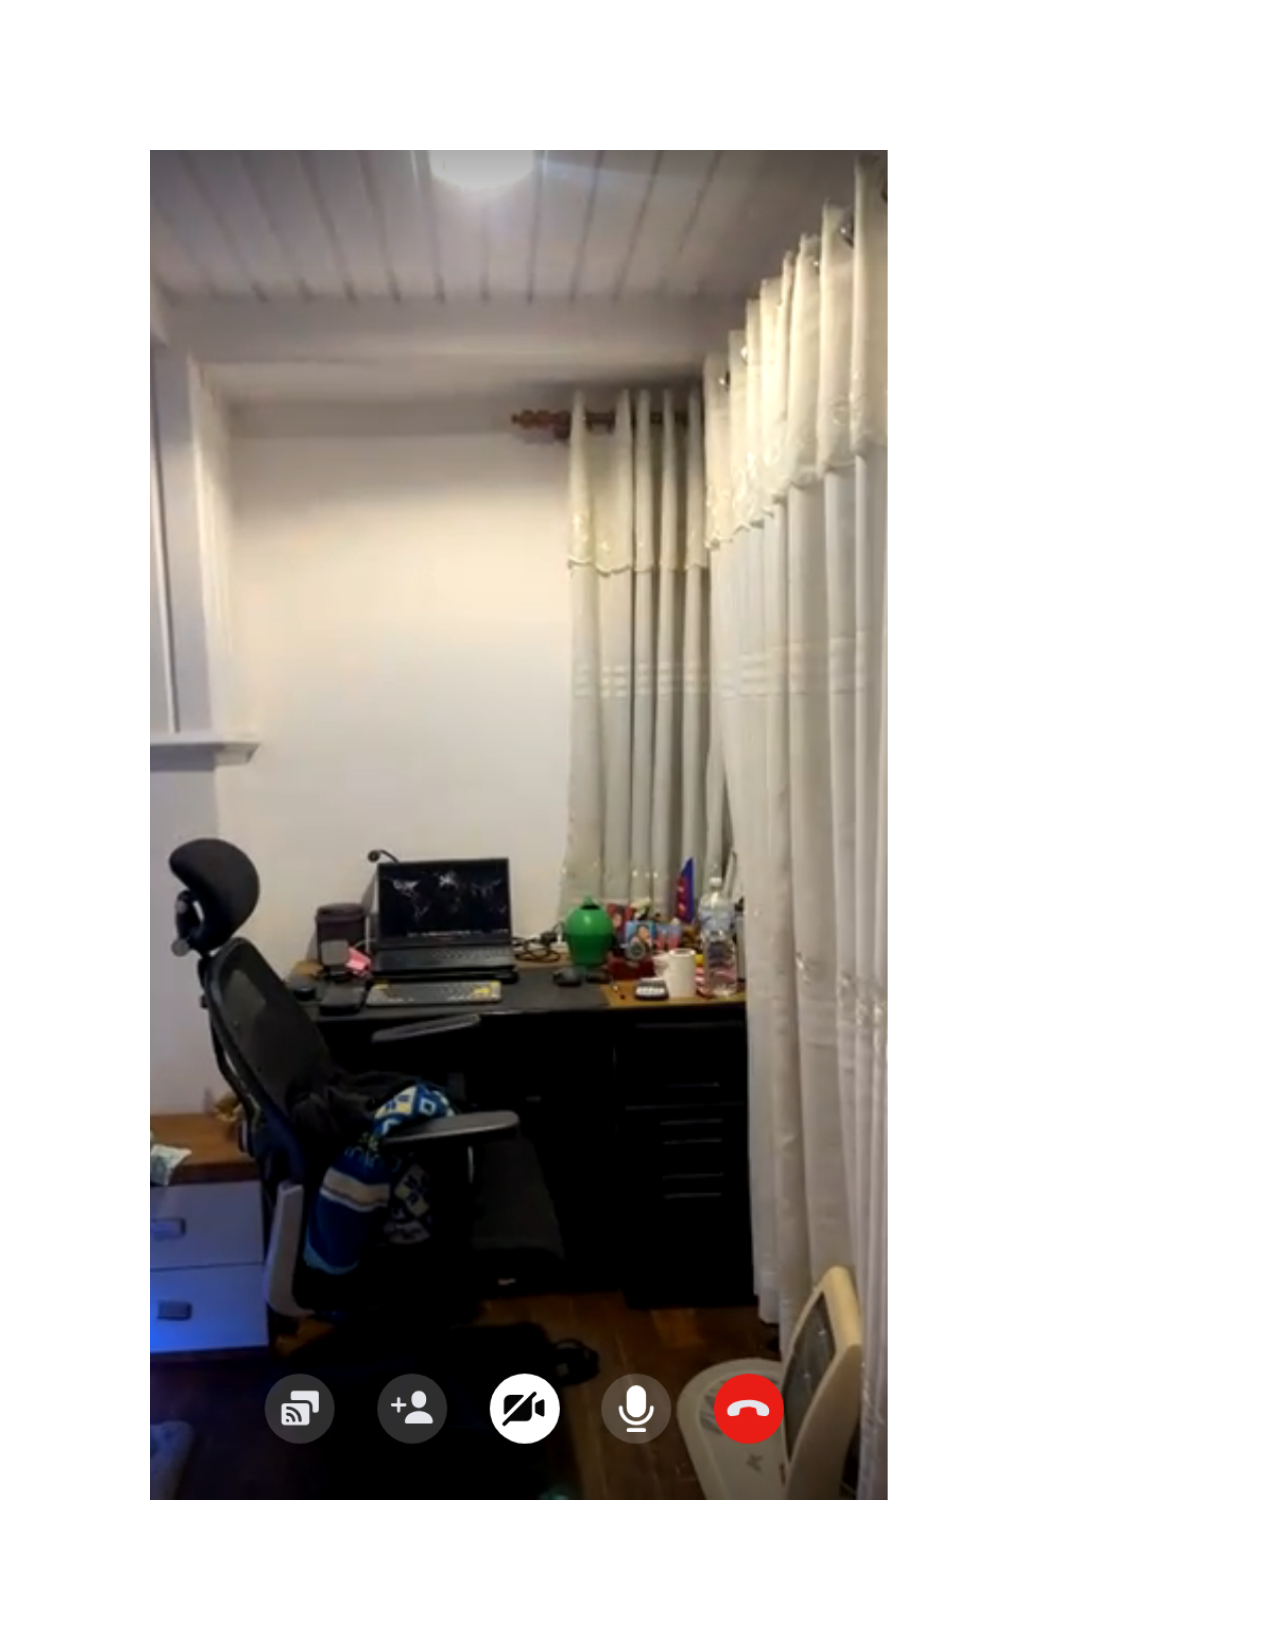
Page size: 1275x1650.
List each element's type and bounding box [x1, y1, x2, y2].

picture [150, 150, 888, 1500]
